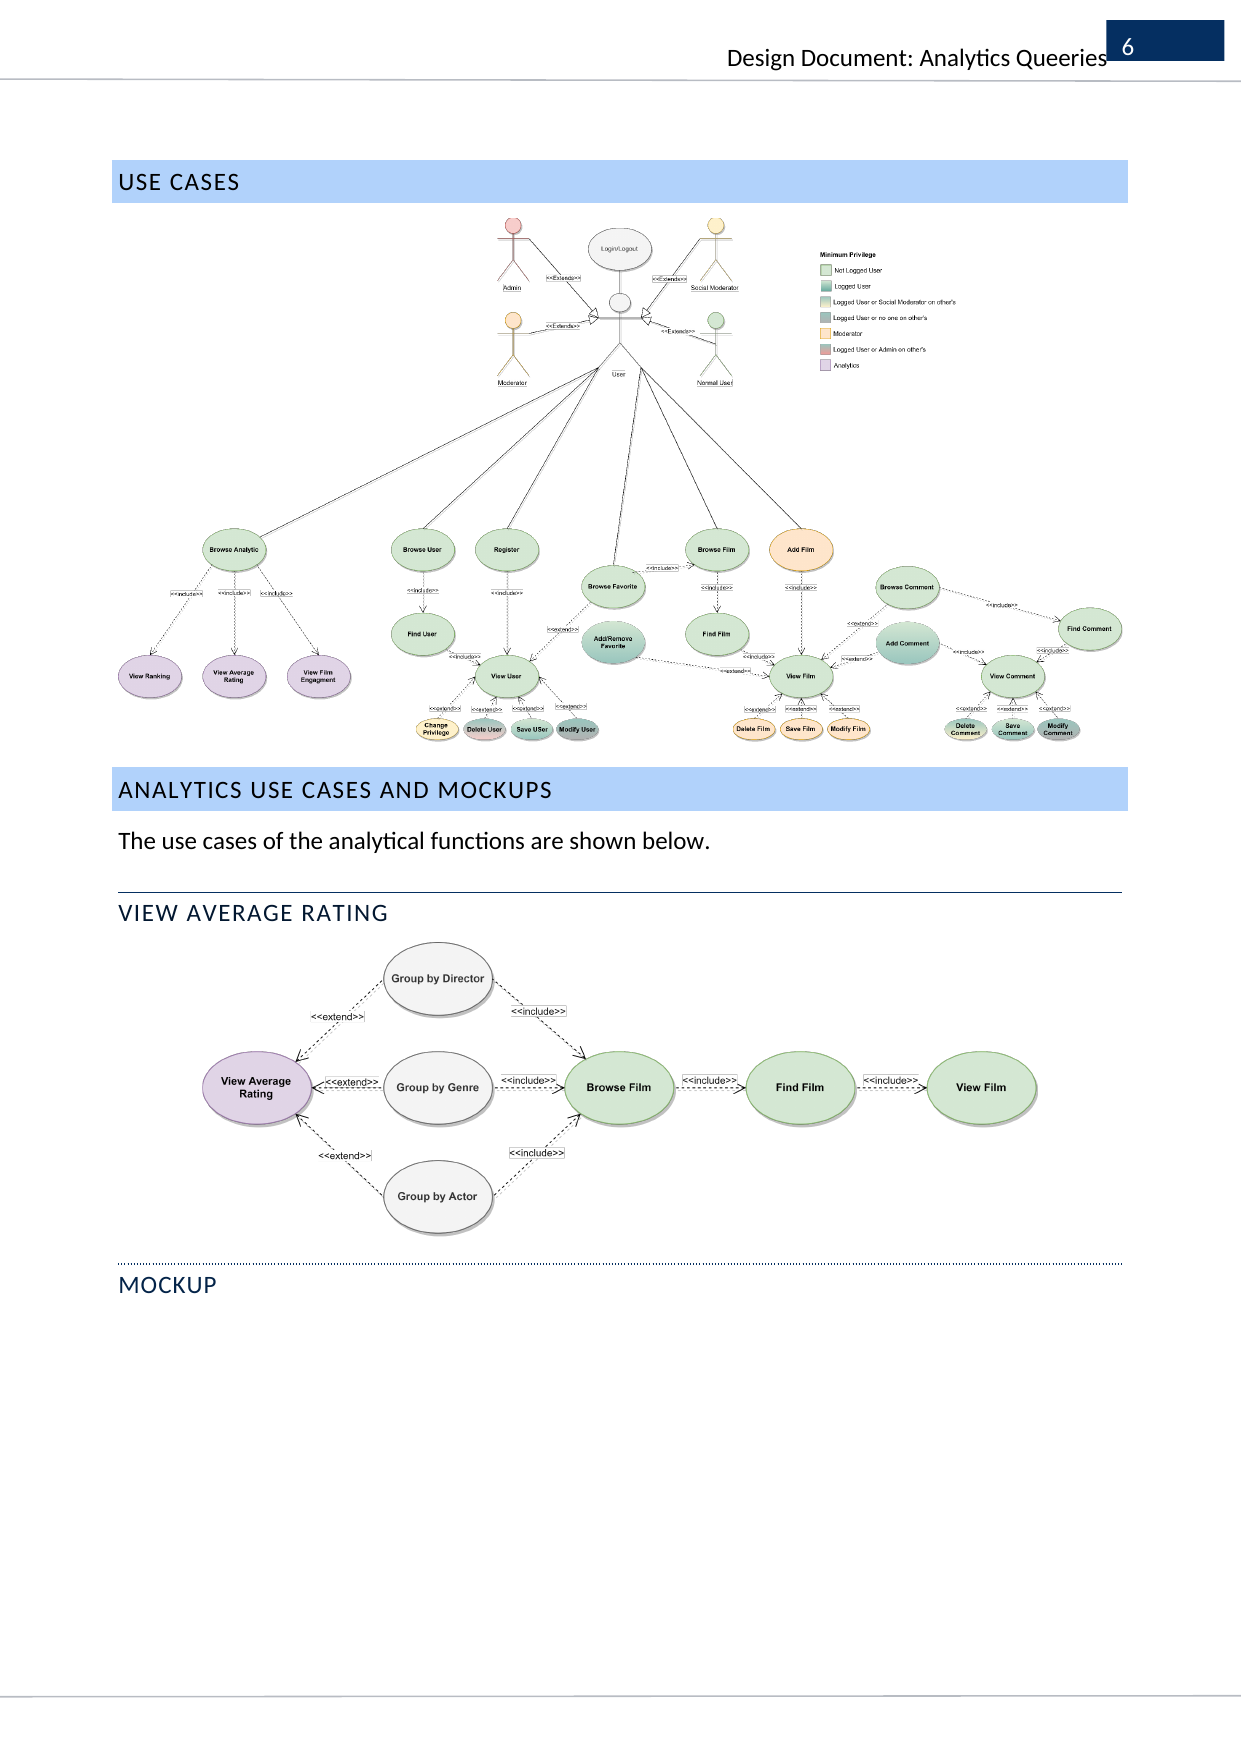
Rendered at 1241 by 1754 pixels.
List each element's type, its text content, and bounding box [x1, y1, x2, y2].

picture [118, 218, 1123, 743]
picture [202, 942, 1038, 1238]
subtitle View Average Rating [118, 893, 1122, 928]
subtitle Analytics Use Cases And Mockups [118, 774, 1122, 804]
text The use cases of the analytical functions are shown below. [118, 825, 1122, 856]
subtitle Mockup [118, 1263, 1122, 1299]
subtitle Use Cases [118, 166, 1122, 197]
